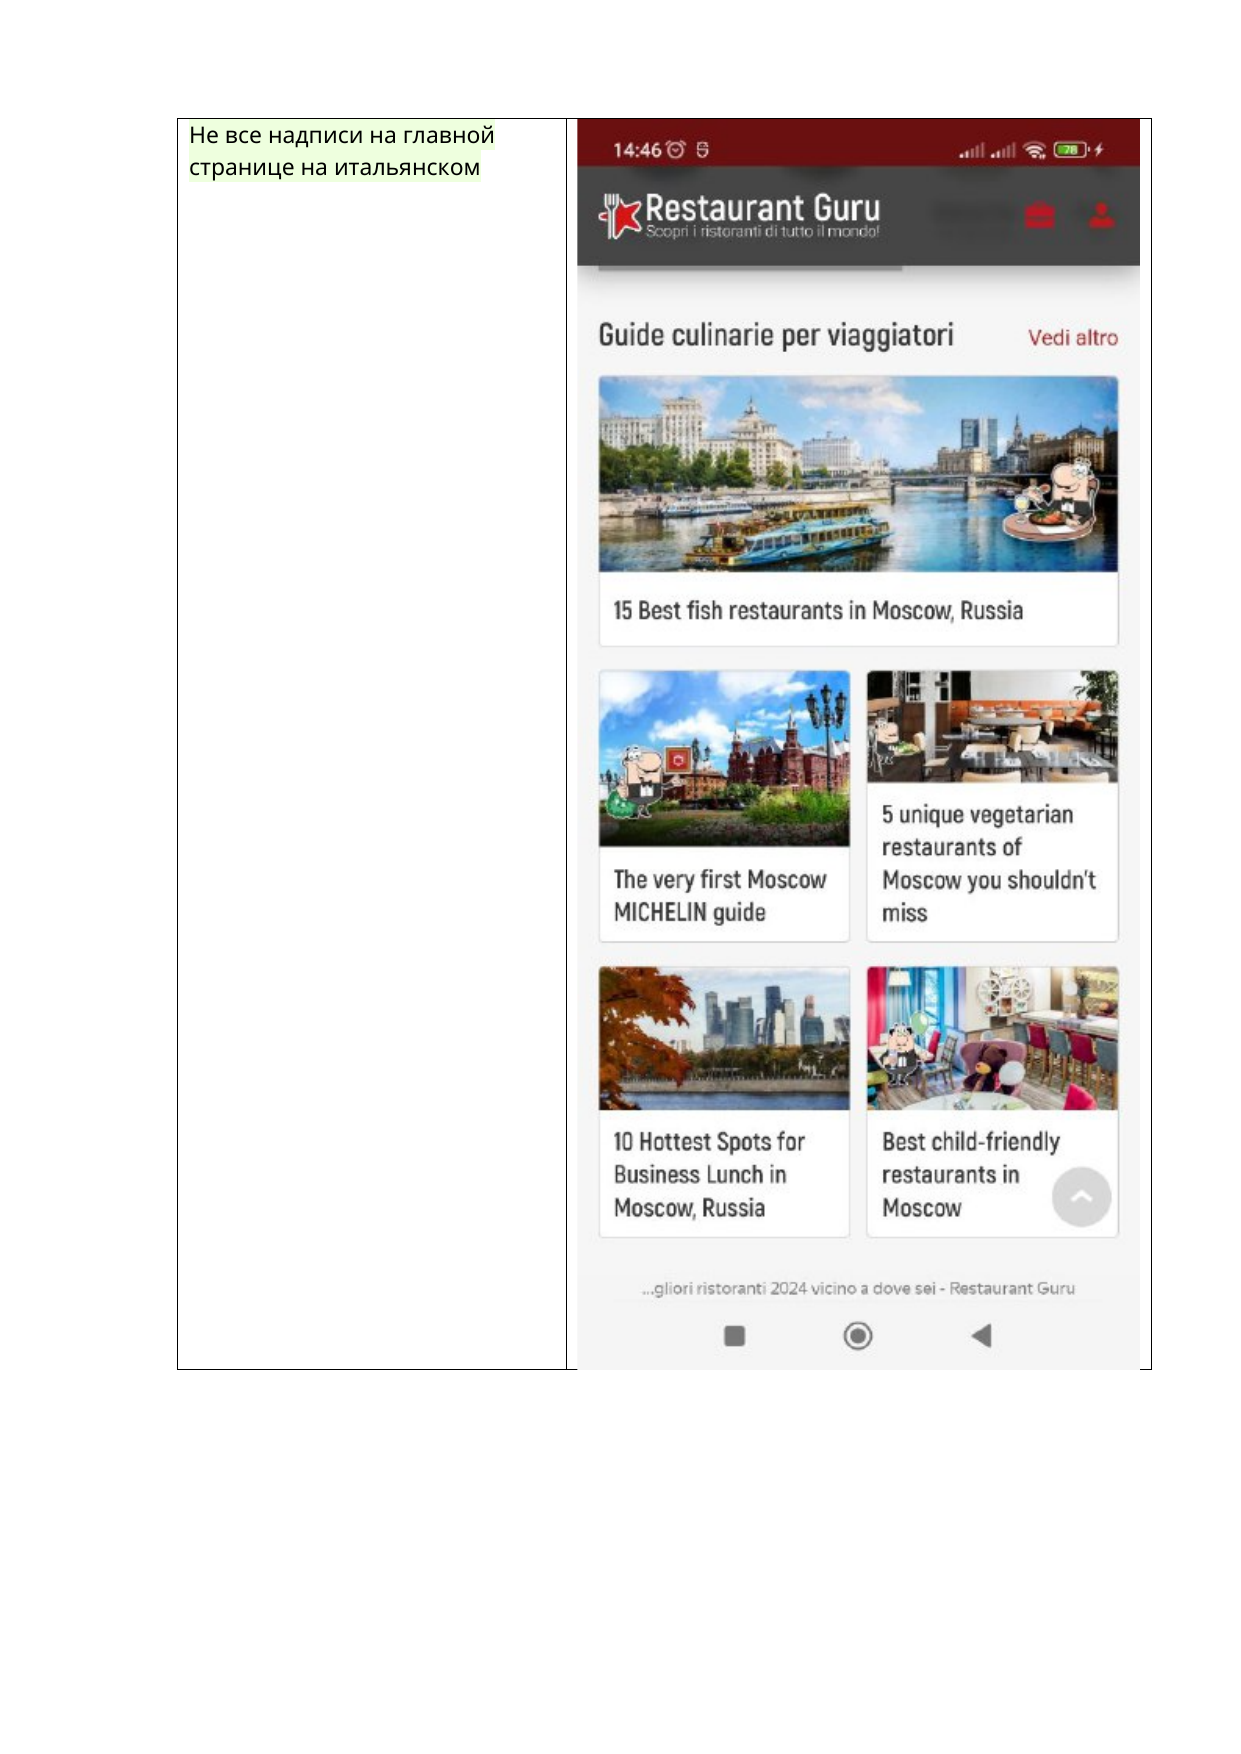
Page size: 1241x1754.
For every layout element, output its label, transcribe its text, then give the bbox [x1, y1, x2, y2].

table_header [567, 119, 577, 1369]
picture [577, 119, 1140, 1370]
table_header Не все надписи на главной странице на итальянском [178, 119, 566, 1369]
table_header [1140, 119, 1151, 1369]
